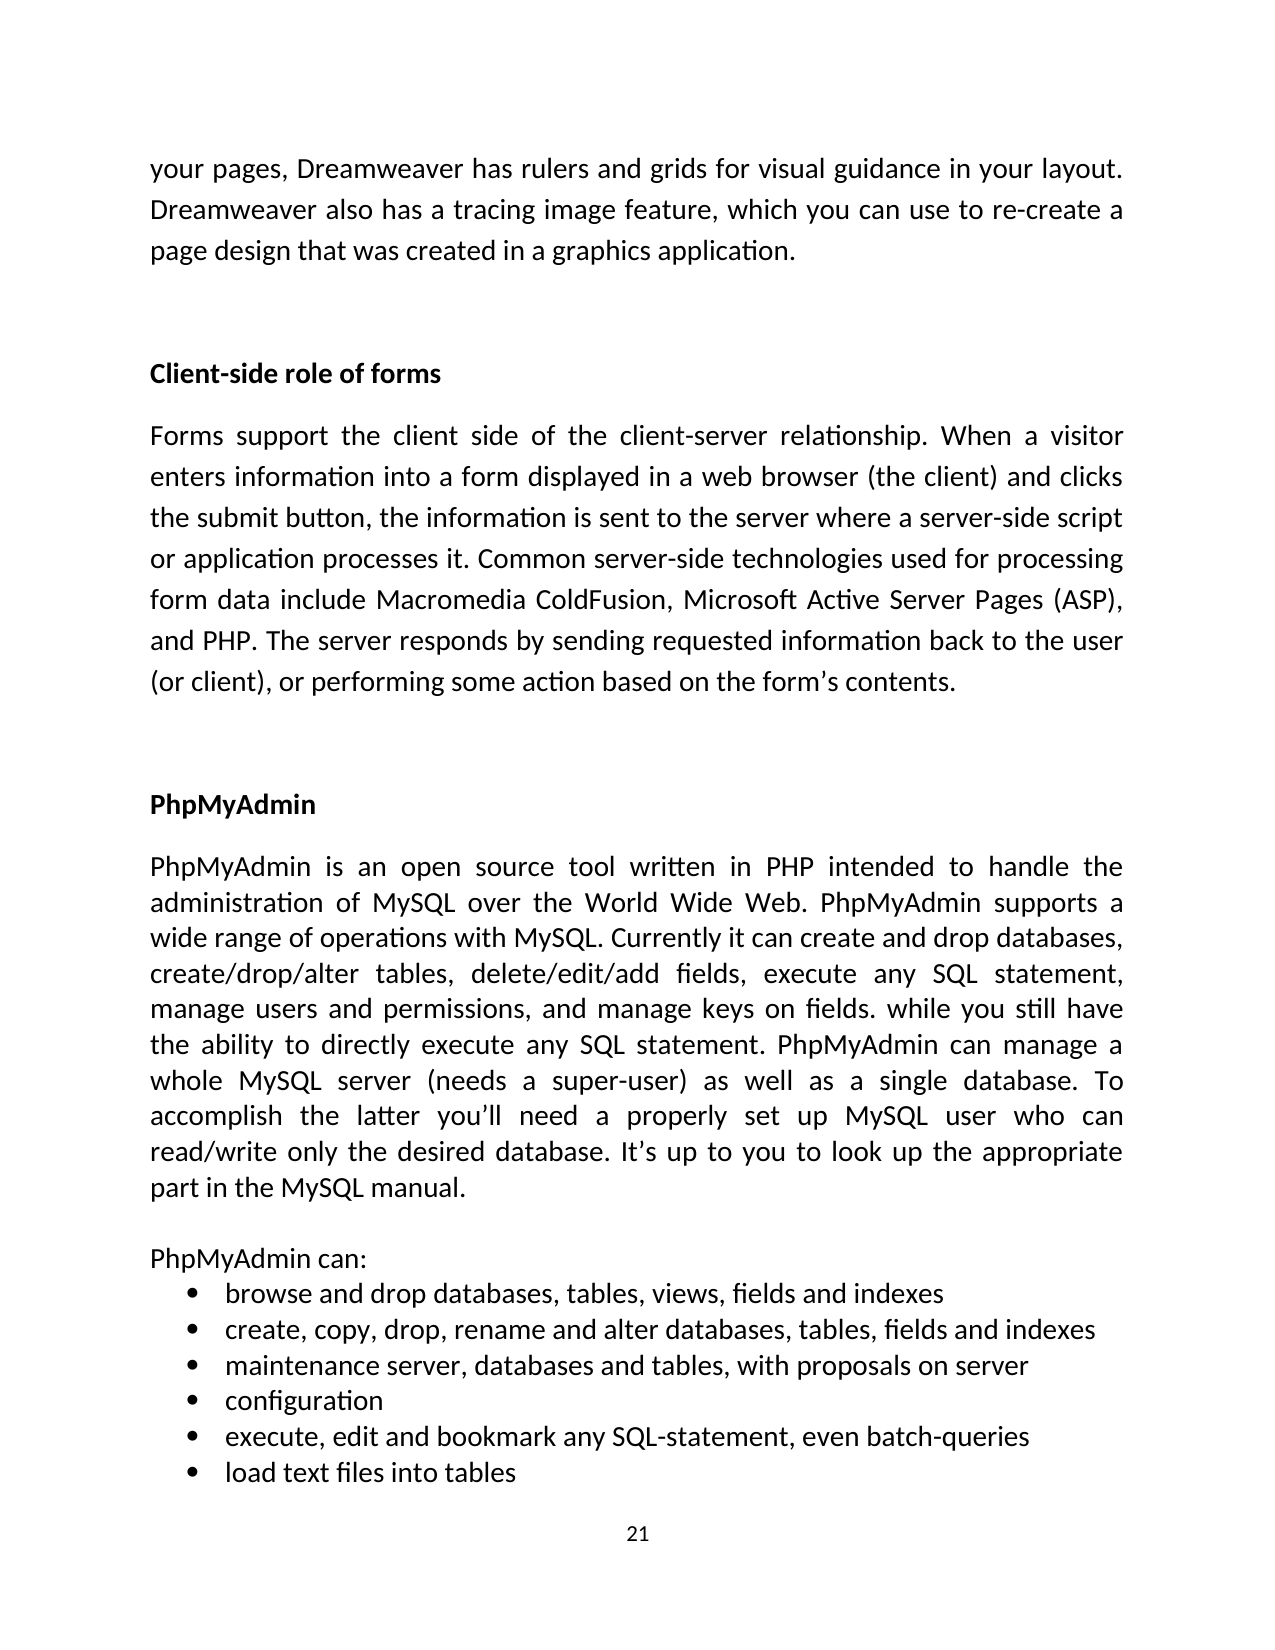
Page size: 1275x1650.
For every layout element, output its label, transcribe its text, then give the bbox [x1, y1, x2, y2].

text PhpMyAdmin is an open source tool written in PHP intended to handle the administration of MySQL over the World Wide Web. PhpMyAdmin supports a wide range of operations with MySQL. Currently it can create and drop databases, create/drop/alter tables, delete/edit/add fields, execute any SQL statement, manage users and permissions, and manage keys on fields. while you still have the ability to directly execute any SQL statement. PhpMyAdmin can manage a whole MySQL server (needs a super-user) as well as a single database. To accomplish the latter you’ll need a properly set up MySQL user who can read/write only the desired database. It’s up to you to look up the appropriate part in the MySQL manual. [150, 848, 1125, 1204]
list create, copy, drop, rename and alter databases, tables, fields and indexes [187, 1311, 1125, 1347]
text PhpMyAdmin can: [150, 1240, 1125, 1276]
list maintenance server, databases and tables, with proposals on server [187, 1347, 1125, 1382]
list execute, edit and bookmark any SQL-statement, even batch-queries [187, 1418, 1125, 1454]
text Client-side role of forms [150, 355, 1125, 391]
list configuration [187, 1382, 1125, 1418]
list load text files into tables [187, 1454, 1125, 1489]
list browse and drop databases, tables, views, fields and indexes [187, 1276, 1125, 1311]
text Forms support the client side of the client-server relationship. When a visitor enters information into a form displayed in a web browser (the client) and clicks the submit button, the information is sent to the server where a server-side script or application processes it. Common server-side technologies used for processing form data include Macromedia ColdFusion, Microsoft Active Server Pages (ASP), and PHP. The server responds by sending requested information back to the user (or client), or performing some action based on the form’s contents. [150, 417, 1125, 698]
text PhpMyAdmin [150, 786, 1125, 822]
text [150, 150, 1125, 267]
